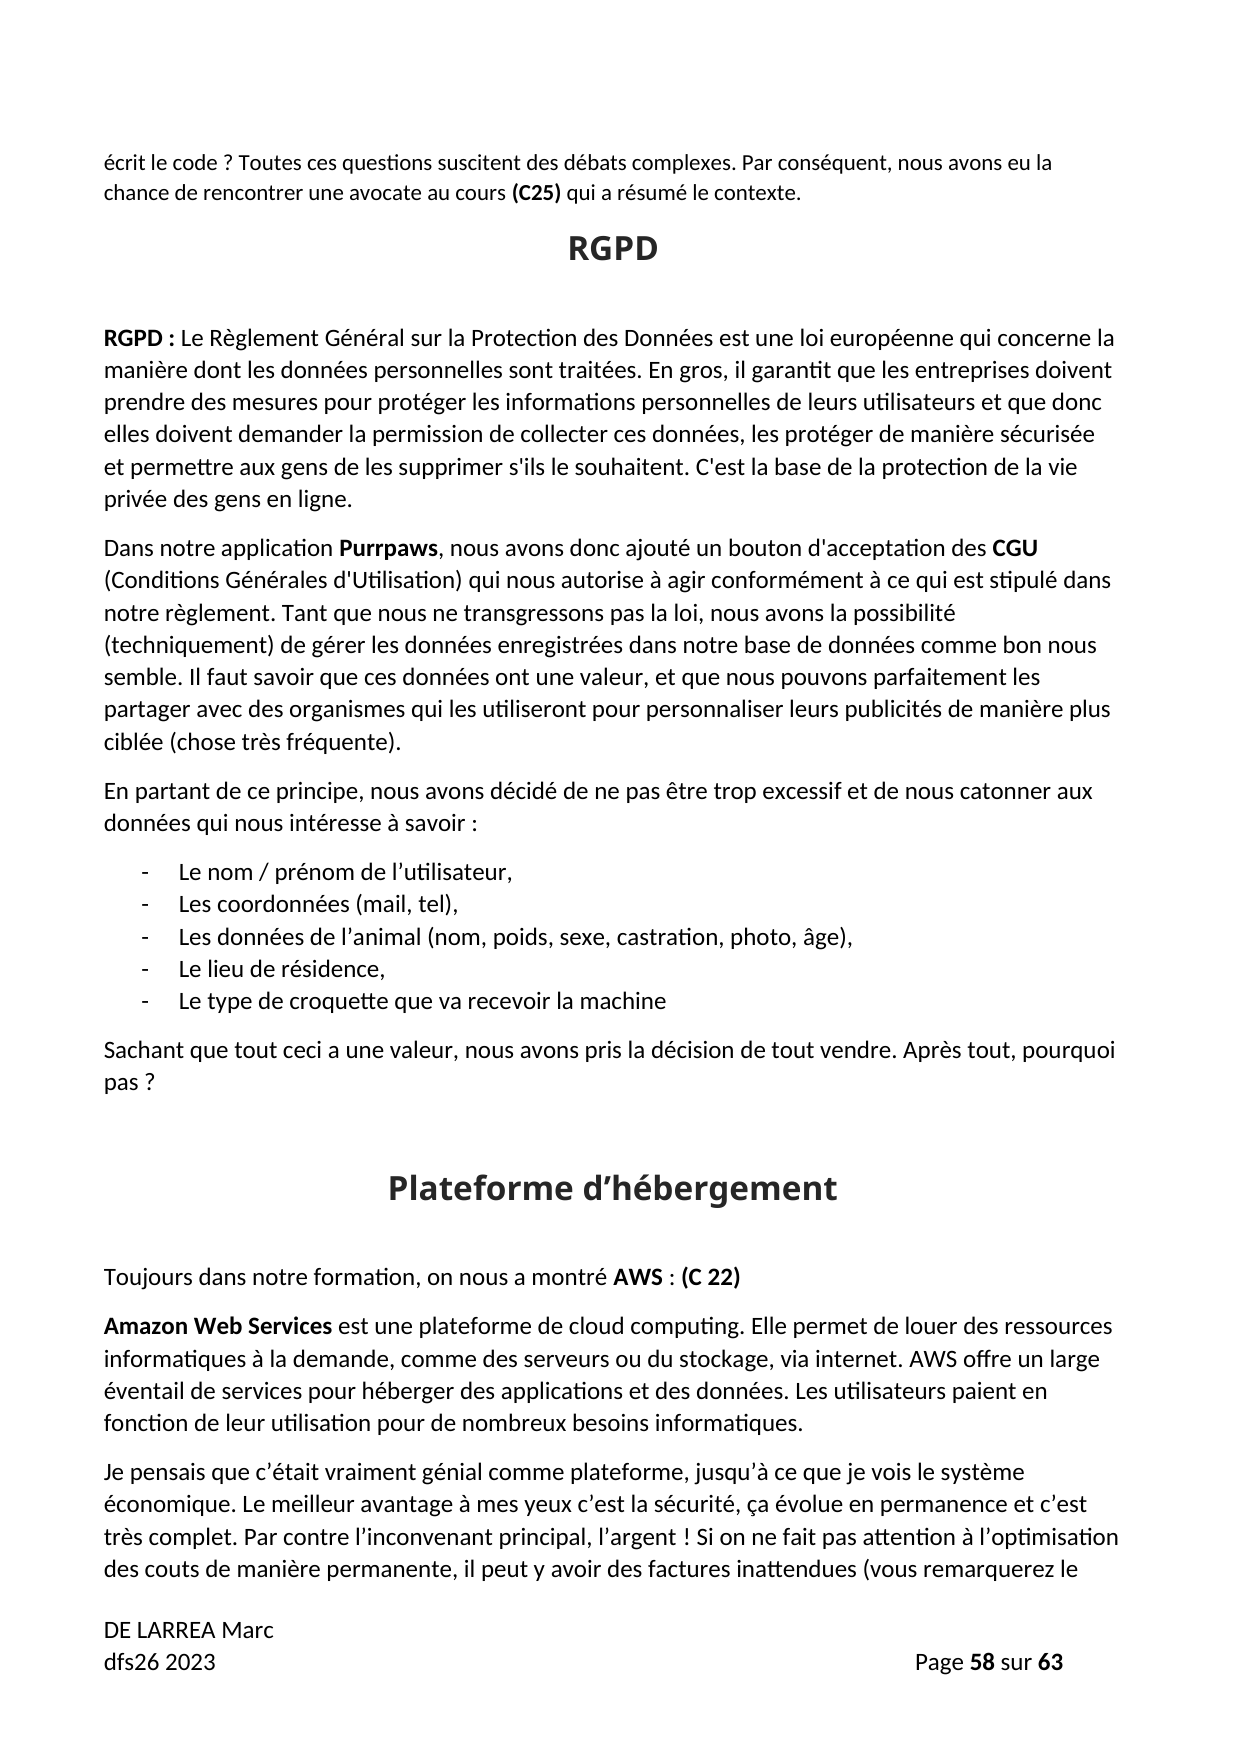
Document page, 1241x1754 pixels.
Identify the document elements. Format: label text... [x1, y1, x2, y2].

list Le nom / prénom de l’utilisateur, [141, 856, 1122, 887]
text Toujours dans notre formation, on nous a montré AWS : (C 22) [103, 1262, 1122, 1292]
text Amazon Web Services est une plateforme de cloud computing. Elle permet de louer des ressources informatiques à la demande, comme des serveurs ou du stockage, via internet. AWS offre un large éventail de services pour héberger des applications et des données. Les utilisateurs paient en fonction de leur utilisation pour de nombreux besoins informatiques. [103, 1311, 1122, 1438]
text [103, 1456, 1122, 1584]
text Sachant que tout ceci a une valeur, nous avons pris la décision de tout vendre. Après tout, pourquoi pas ? [103, 1034, 1122, 1097]
text RGPD : Le Règlement Général sur la Protection des Données est une loi européenne qui concerne la manière dont les données personnelles sont traitées. En gros, il garantit que les entreprises doivent prendre des mesures pour protéger les informations personnelles de leurs utilisateurs et que donc elles doivent demander la permission de collecter ces données, les protéger de manière sécurisée et permettre aux gens de les supprimer s'ils le souhaitent. C'est la base de la protection de la vie privée des gens en ligne. [103, 322, 1122, 514]
subtitle RGPD [103, 225, 1122, 270]
list Les coordonnées (mail, tel), [141, 888, 1122, 919]
subtitle Plateforme d’hébergement [103, 1164, 1122, 1210]
text En partant de ce principe, nous avons décidé de ne pas être trop excessif et de nous catonner aux données qui nous intéresse à savoir : [103, 775, 1122, 838]
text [103, 148, 1122, 206]
list Le type de croquette que va recevoir la machine [141, 985, 1122, 1016]
list Le lieu de résidence, [141, 953, 1122, 983]
text Dans notre application Purrpaws, nous avons donc ajouté un bouton d'acceptation des CGU (Conditions Générales d'Utilisation) qui nous autorise à agir conformément à ce qui est stipulé dans notre règlement. Tant que nous ne transgressons pas la loi, nous avons la possibilité (techniquement) de gérer les données enregistrées dans notre base de données comme bon nous semble. Il faut savoir que ces données ont une valeur, et que nous pouvons parfaitement les partager avec des organismes qui les utiliseront pour personnaliser leurs publicités de manière plus ciblée (chose très fréquente). [103, 532, 1122, 756]
list Les données de l’animal (nom, poids, sexe, castration, photo, âge), [141, 921, 1122, 951]
